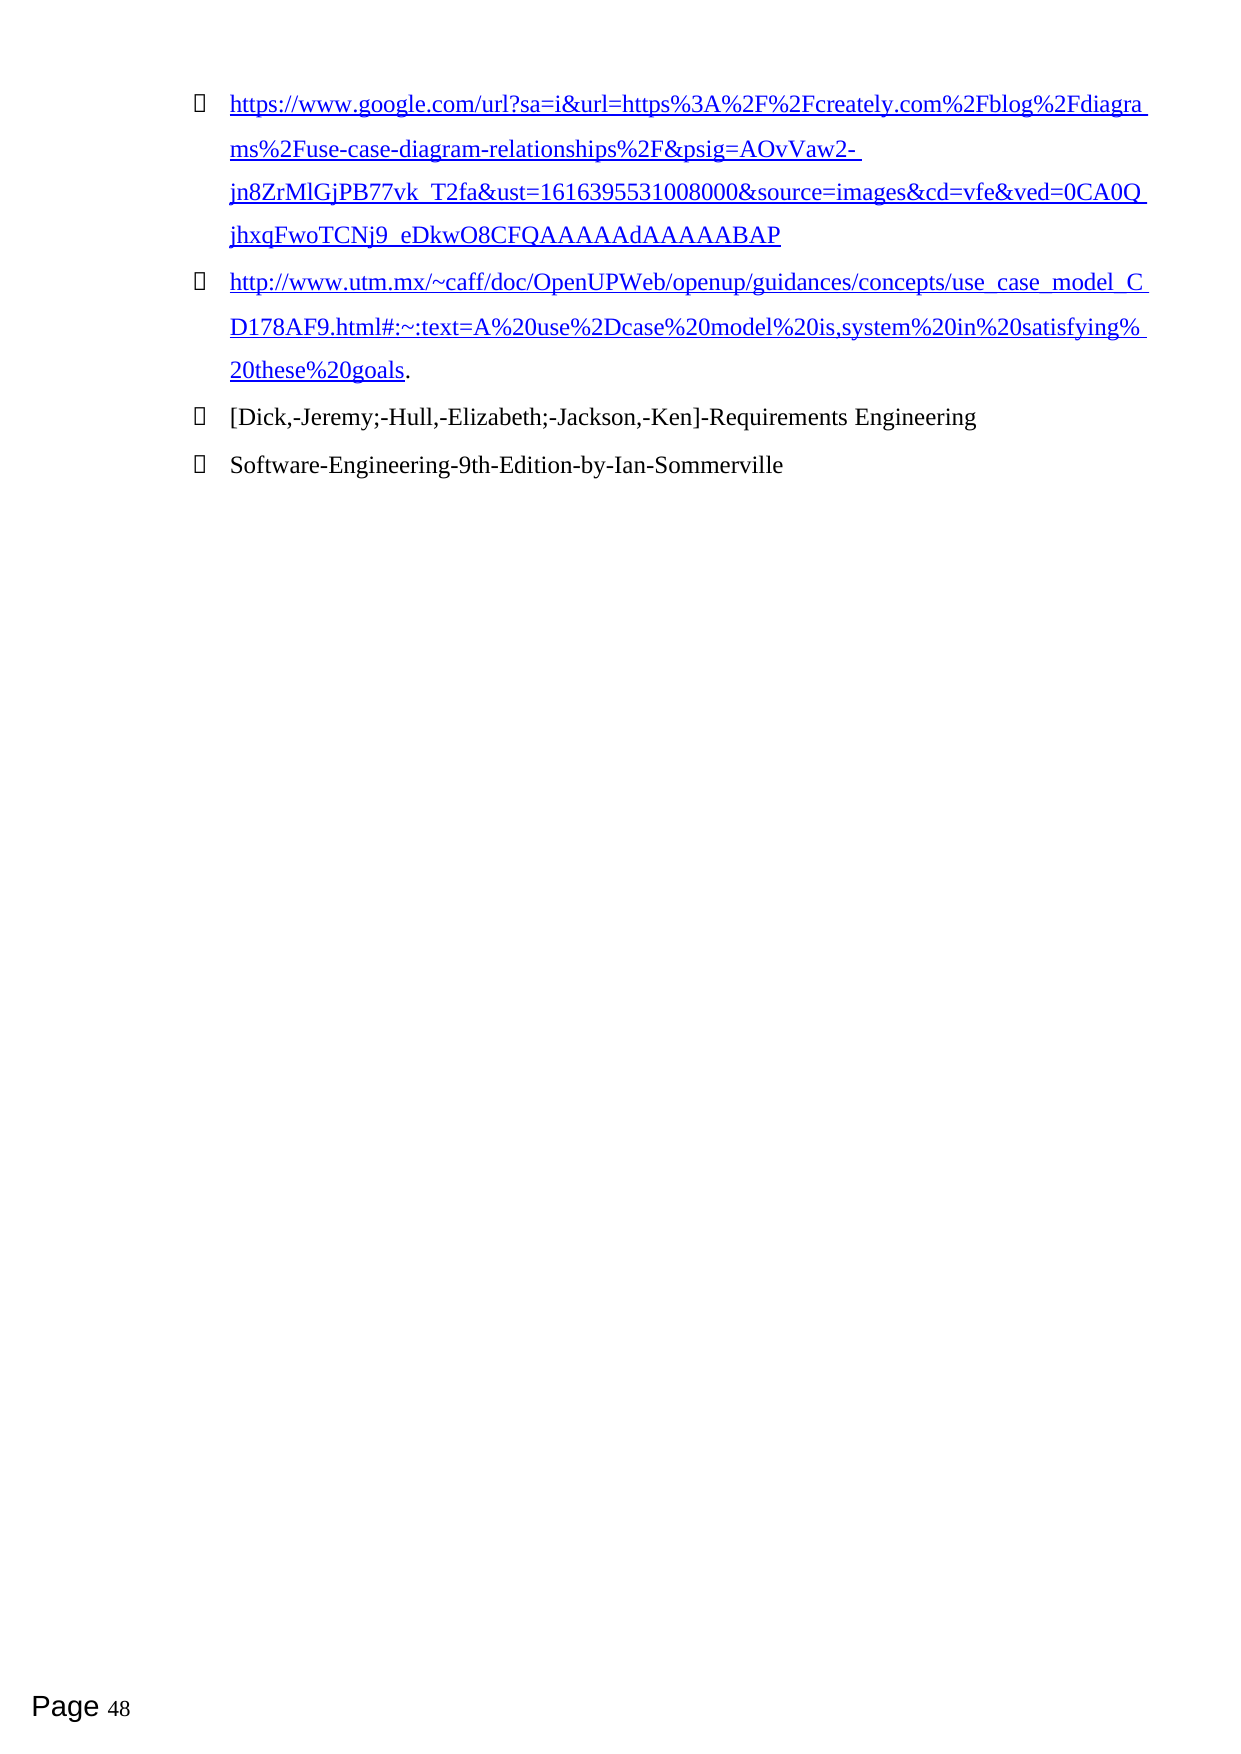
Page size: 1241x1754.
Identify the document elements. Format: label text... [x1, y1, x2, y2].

list Software-Engineering-9th-Edition-by-Ian-Sommerville [192, 447, 1240, 481]
list http://www.utm.mx/~caff/doc/OpenUPWeb/openup/guidances/concepts/use_case_model_C D178AF9.html#:~:text=A%20use%2Dcase%20model%20is,system%20in%20satisfying% 20these%20goals. [192, 264, 1150, 384]
list https://www.google.com/url?sa=i&url=https%3A%2F%2Fcreately.com%2Fblog%2Fdiagra ms%2Fuse-case-diagram-relationships%2F&psig=AOvVaw2- jn8ZrMlGjPB77vk_T2fa&ust=1616395531008000&source=images&cd=vfe&ved=0CA0Q jhxqFwoTCNj9_eDkwO8CFQAAAAAdAAAAABAP [192, 86, 1148, 249]
list [Dick,-Jeremy;-Hull,-Elizabeth;-Jackson,-Ken]-Requirements Engineering [192, 398, 1240, 432]
